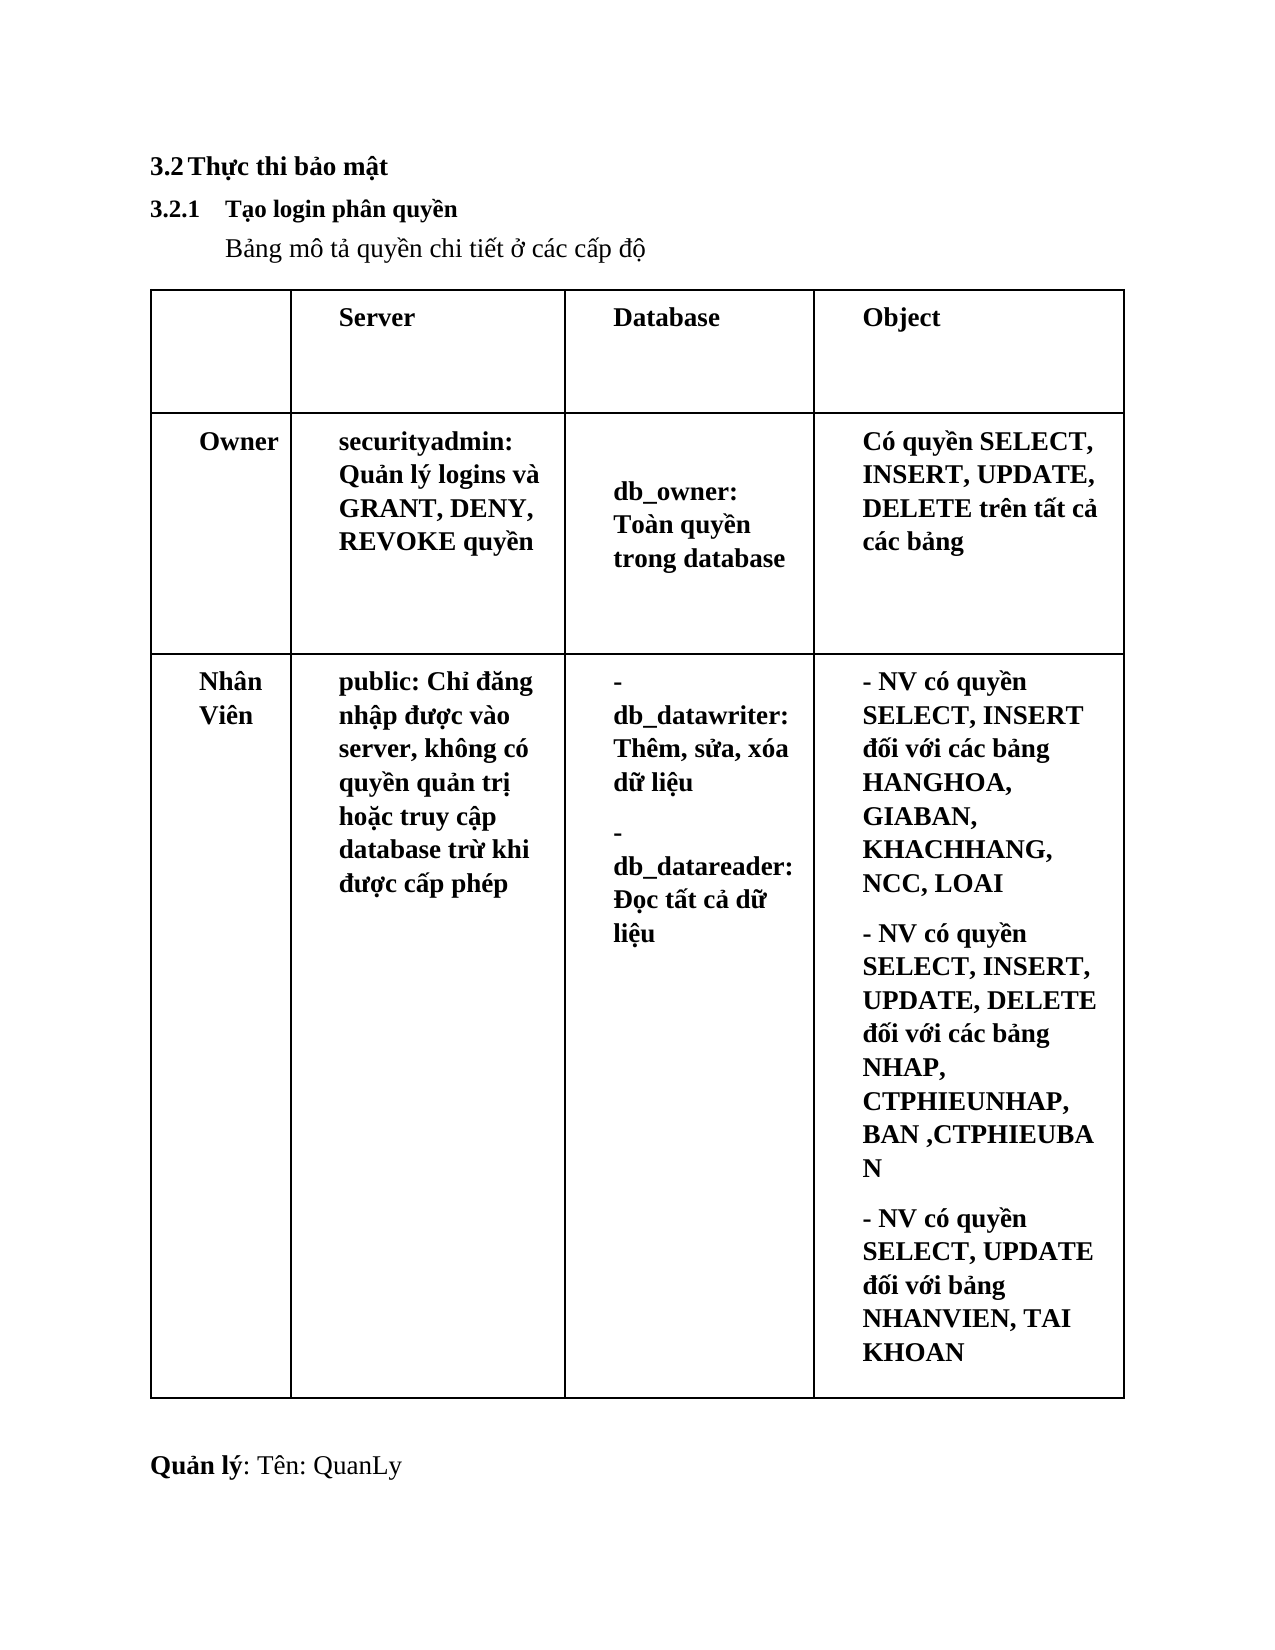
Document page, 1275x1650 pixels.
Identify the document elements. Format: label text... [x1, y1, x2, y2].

table_cell Có quyền SELECT, INSERT, UPDATE, DELETE trên tất cả các bảng [815, 414, 1123, 653]
table_cell public: Chỉ đăng nhập được vào server, không có quyền quản trị hoặc truy cập database trừ khi được cấp phép [292, 655, 564, 1397]
table_cell - NV có quyền SELECT, INSERT đối với các bảng HANGHOA, GIABAN, KHACHHANG, NCC, LOAI - NV có quyền SELECT, INSERT, UPDATE, DELETE đối với các bảng NHAP, CTPHIEUNHAP, BAN ,CTPHIEUBAN - NV có quyền SELECT, UPDATE đối với bảng NHANVIEN, TAI KHOAN [815, 655, 1123, 1397]
table_cell db_owner: Toàn quyền trong database [566, 414, 813, 653]
subtitle Thực thi bảo mật [150, 150, 1125, 181]
table_header Object [815, 291, 1123, 412]
subtitle Tạo login phân quyền [150, 194, 1125, 223]
table_header [152, 291, 290, 412]
table_header Server [292, 291, 564, 412]
table_header Database [566, 291, 813, 412]
text Bảng mô tả quyền chi tiết ở các cấp độ [150, 232, 1125, 263]
text Quản lý: Tên: QuanLy [150, 1449, 1125, 1480]
table_cell - db_datawriter: Thêm, sửa, xóa dữ liệu - db_datareader: Đọc tất cả dữ liệu [566, 655, 813, 1397]
table_cell securityadmin: Quản lý logins và GRANT, DENY, REVOKE quyền [292, 414, 564, 653]
table_cell Owner [152, 414, 290, 653]
table_cell Nhân Viên [152, 655, 290, 1397]
